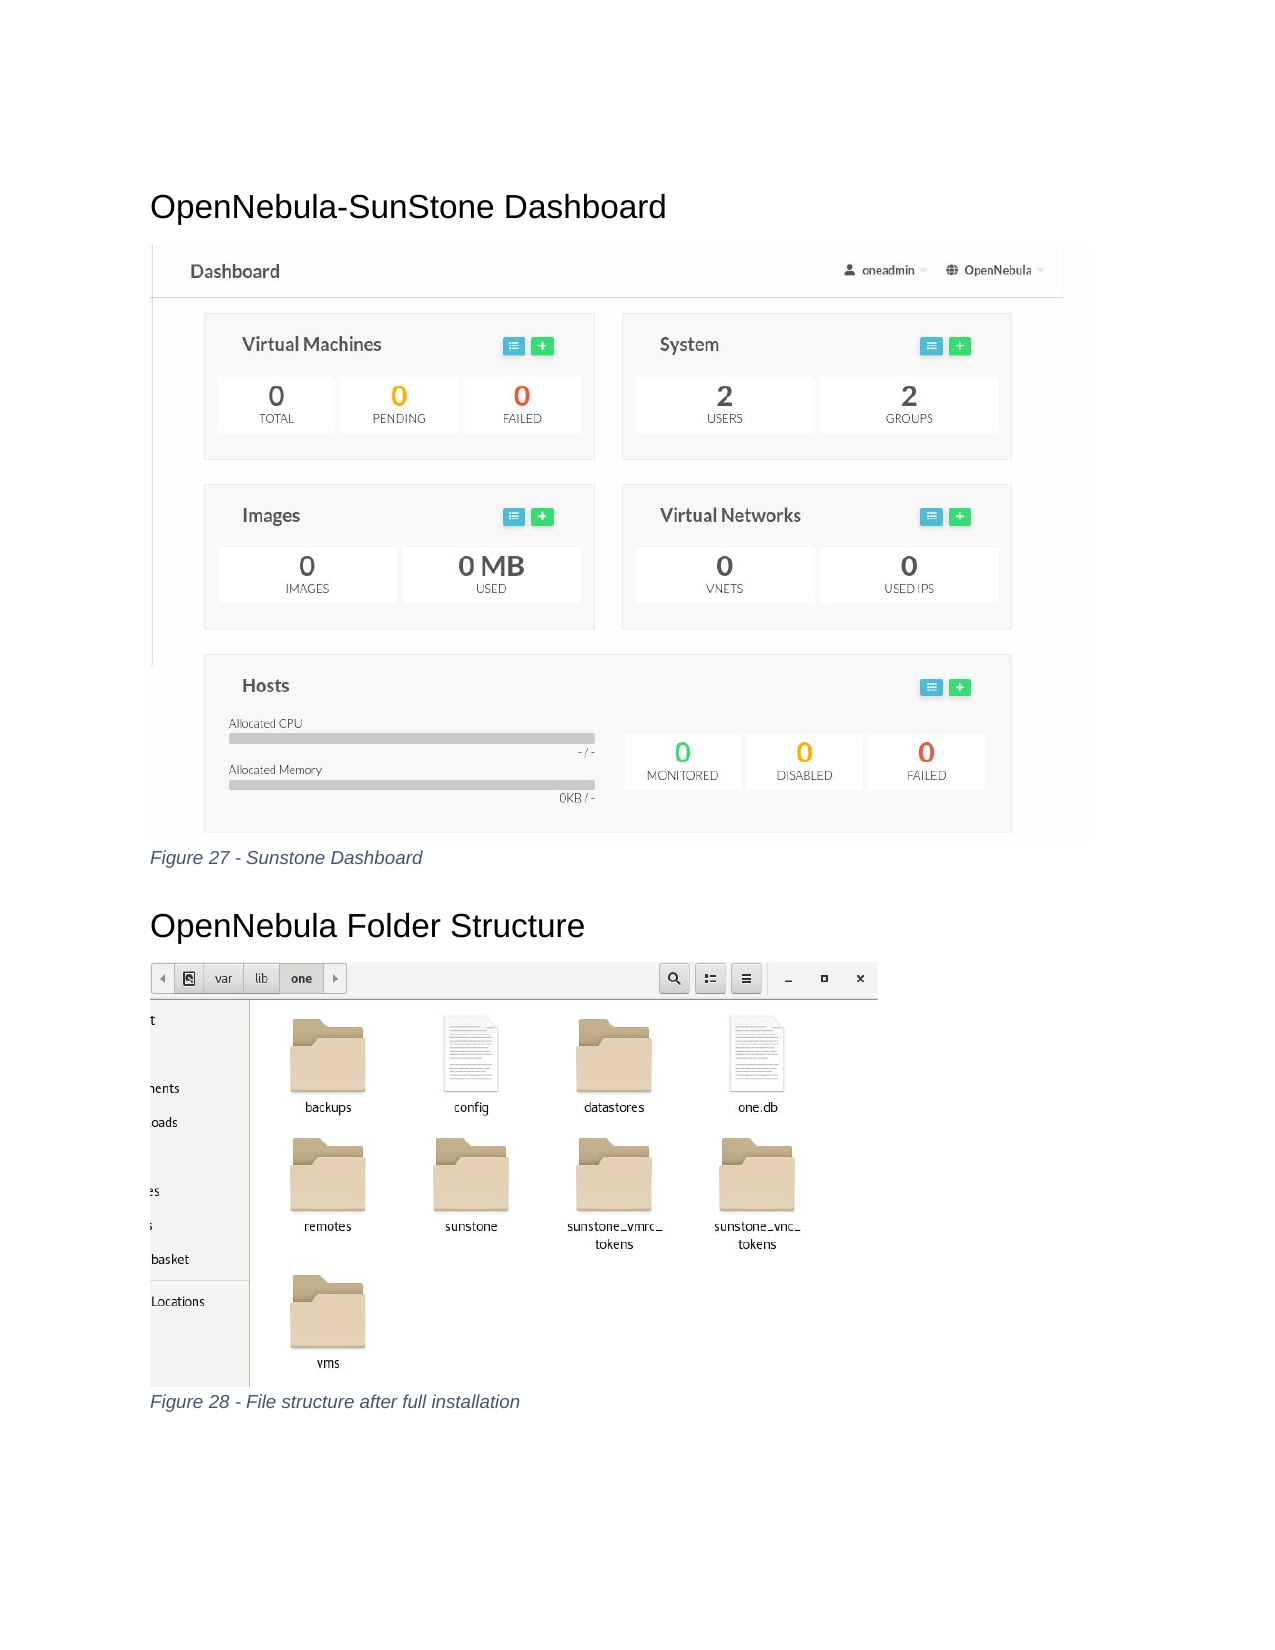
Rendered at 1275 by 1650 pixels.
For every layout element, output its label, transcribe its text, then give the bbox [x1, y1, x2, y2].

text Figure 28 - File structure after full installation [150, 1391, 1125, 1412]
subtitle OpenNebula Folder Structure [150, 906, 1125, 944]
picture [150, 244, 1091, 843]
picture [150, 962, 878, 1387]
text Figure 27 - Sunstone Dashboard [150, 847, 1125, 868]
subtitle OpenNebula-SunStone Dashboard [150, 187, 1125, 226]
